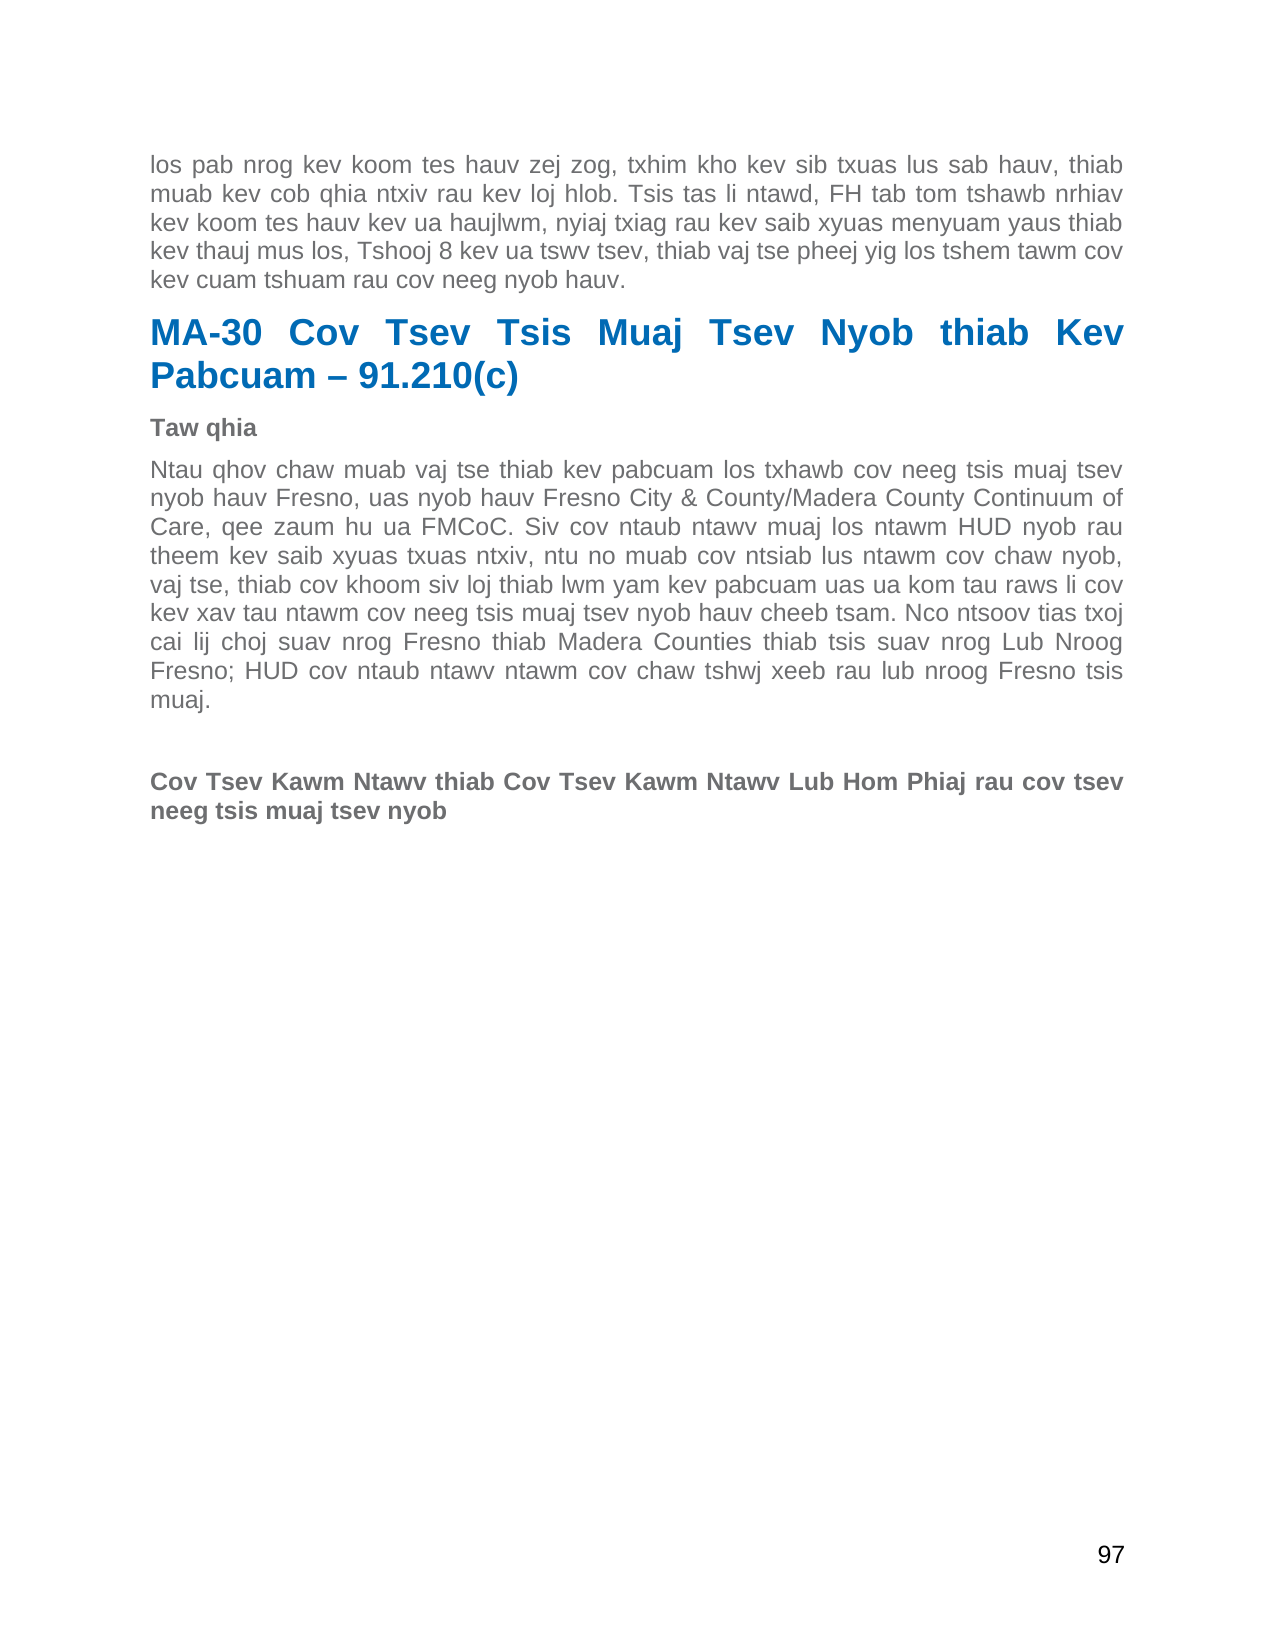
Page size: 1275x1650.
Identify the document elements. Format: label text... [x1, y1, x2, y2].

text Taw qhia [150, 413, 1125, 442]
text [150, 150, 1125, 294]
text Ntau qhov chaw muab vaj tse thiab kev pabcuam los txhawb cov neeg tsis muaj tsev nyob hauv Fresno, uas nyob hauv Fresno City & County/Madera County Continuum of Care, qee zaum hu ua FMCoC. Siv cov ntaub ntawv muaj los ntawm HUD nyob rau theem kev saib xyuas txuas ntxiv, ntu no muab cov ntsiab lus ntawm cov chaw nyob, vaj tse, thiab cov khoom siv loj thiab lwm yam kev pabcuam uas ua kom tau raws li cov kev xav tau ntawm cov neeg tsis muaj tsev nyob hauv cheeb tsam. Nco ntsoov tias txoj cai lij choj suav nrog Fresno thiab Madera Counties thiab tsis suav nrog Lub Nroog Fresno; HUD cov ntaub ntawv ntawm cov chaw tshwj xeeb rau lub nroog Fresno tsis muaj. [150, 454, 1125, 713]
text MA-30 Cov Tsev Tsis Muaj Tsev Nyob thiab Kev Pabcuam – 91.210(c) [150, 310, 1125, 397]
text Cov Tsev Kawm Ntawv thiab Cov Tsev Kawm Ntawv Lub Hom Phiaj rau cov tsev neeg tsis muaj tsev nyob [150, 767, 1125, 824]
